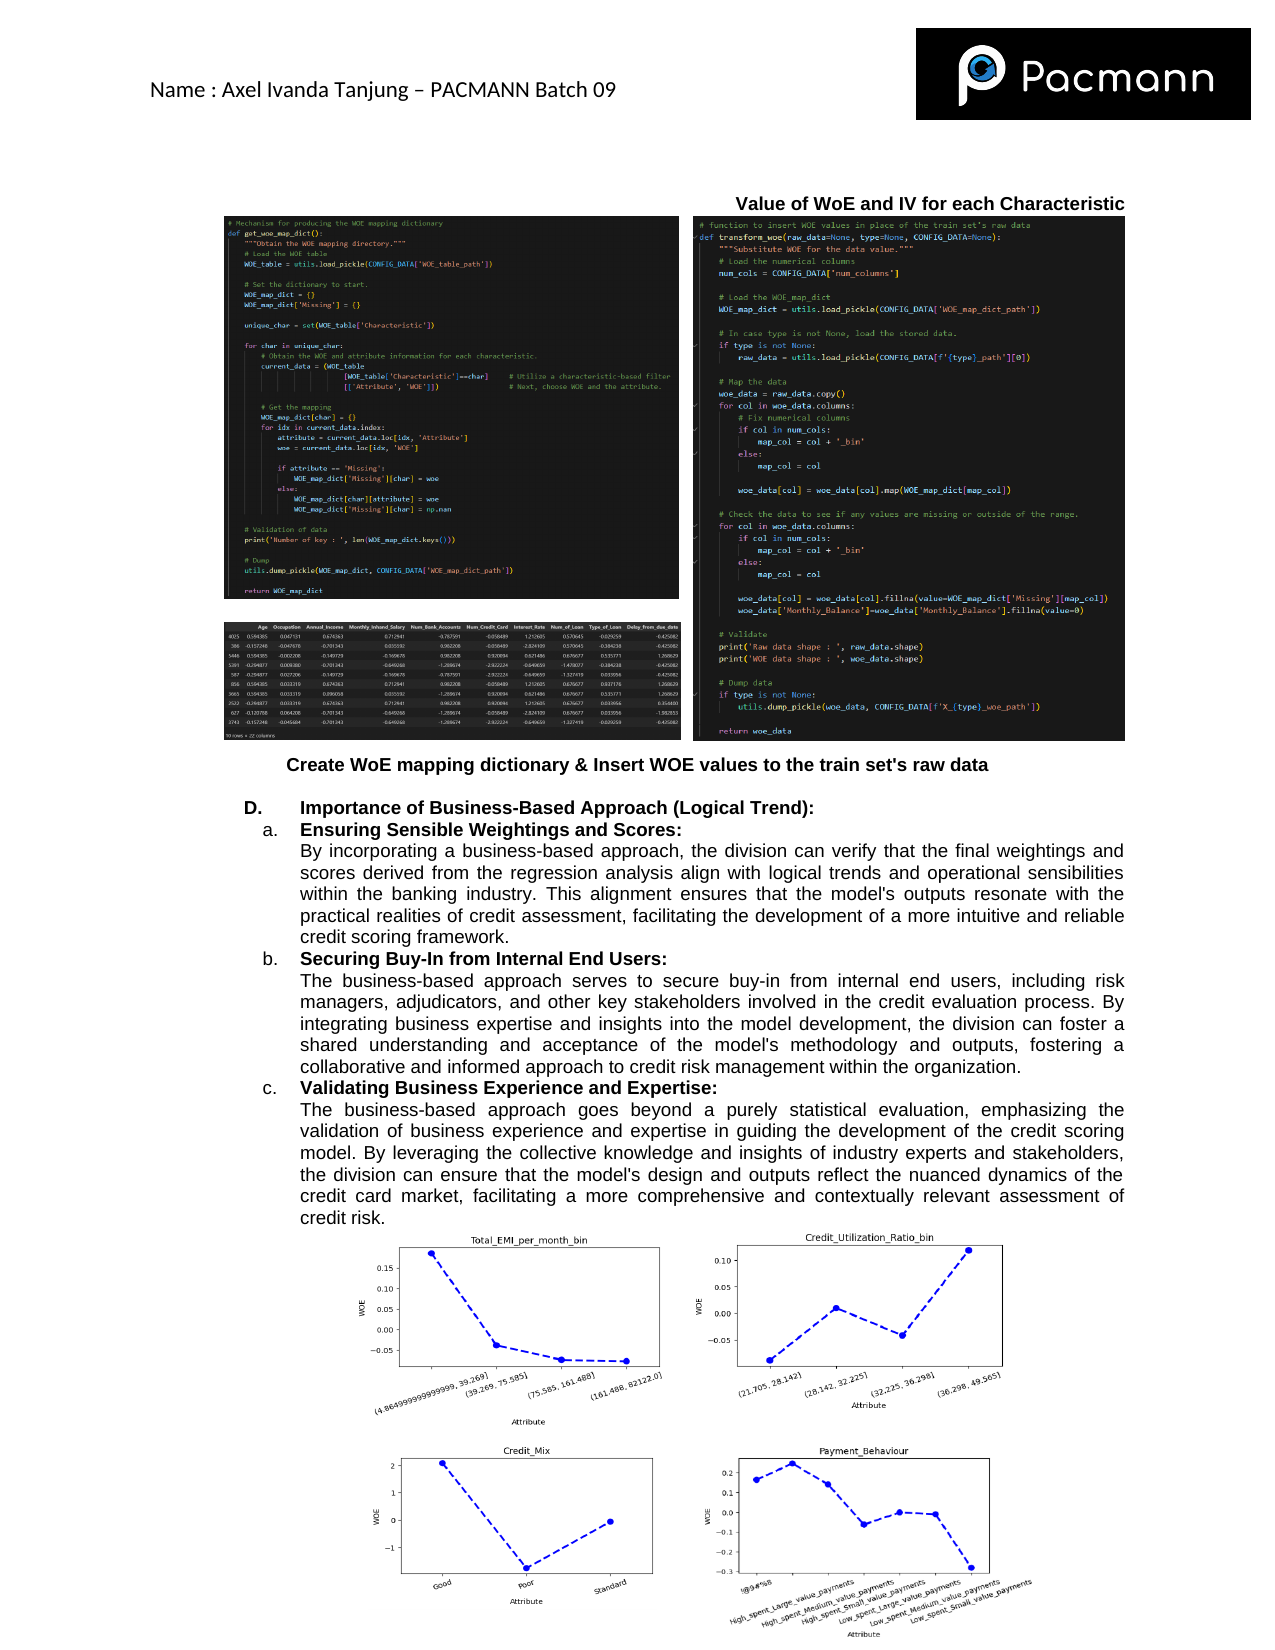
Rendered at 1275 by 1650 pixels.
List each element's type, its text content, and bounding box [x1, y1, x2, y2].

list Importance of Business-Based Approach (Logical Trend): [244, 797, 1125, 818]
list Validating Business Experience and Expertise: [262, 1077, 1125, 1099]
picture [693, 216, 1125, 741]
list The business-based approach serves to secure buy-in from internal end users, including risk managers, adjudicators, and other key stakeholders involved in the credit evaluation process. By integrating business expertise and insights into the model development, the division can foster a shared understanding and acceptance of the model's methodology and outputs, fostering a collaborative and informed approach to credit risk management within the organization. [300, 969, 1125, 1077]
picture [922, 29, 1250, 122]
picture [224, 622, 681, 740]
list Securing Buy-In from Internal End Users: [262, 948, 1125, 969]
picture [368, 1442, 657, 1610]
list Ensuring Sensible Weightings and Scores: [262, 818, 1125, 840]
picture [224, 216, 679, 599]
list The business-based approach goes beyond a purely statistical evaluation, emphasizing the validation of business experience and expertise in guiding the development of the credit scoring model. By leveraging the collective knowledge and insights of industry experts and stakeholders, the division can ensure that the model's design and outputs reflect the nuanced dynamics of the credit card market, facilitating a more comprehensive and contextually relevant assessment of credit risk. [300, 1099, 1125, 1228]
picture [699, 1442, 1038, 1643]
picture [690, 1228, 1007, 1414]
list By incorporating a business-based approach, the division can verify that the final weightings and scores derived from the regression analysis align with logical trends and operational sensibilities within the banking industry. This alignment ensures that the model's outputs resonate with the practical realities of credit assessment, facilitating the development of a more intuitive and reliable credit scoring framework. [300, 840, 1125, 948]
list Create WoE mapping dictionary & Insert WOE values to the train set's raw data [150, 754, 1125, 775]
picture [353, 1231, 668, 1431]
text Value of WoE and IV for each Characteristic [337, 193, 1125, 215]
